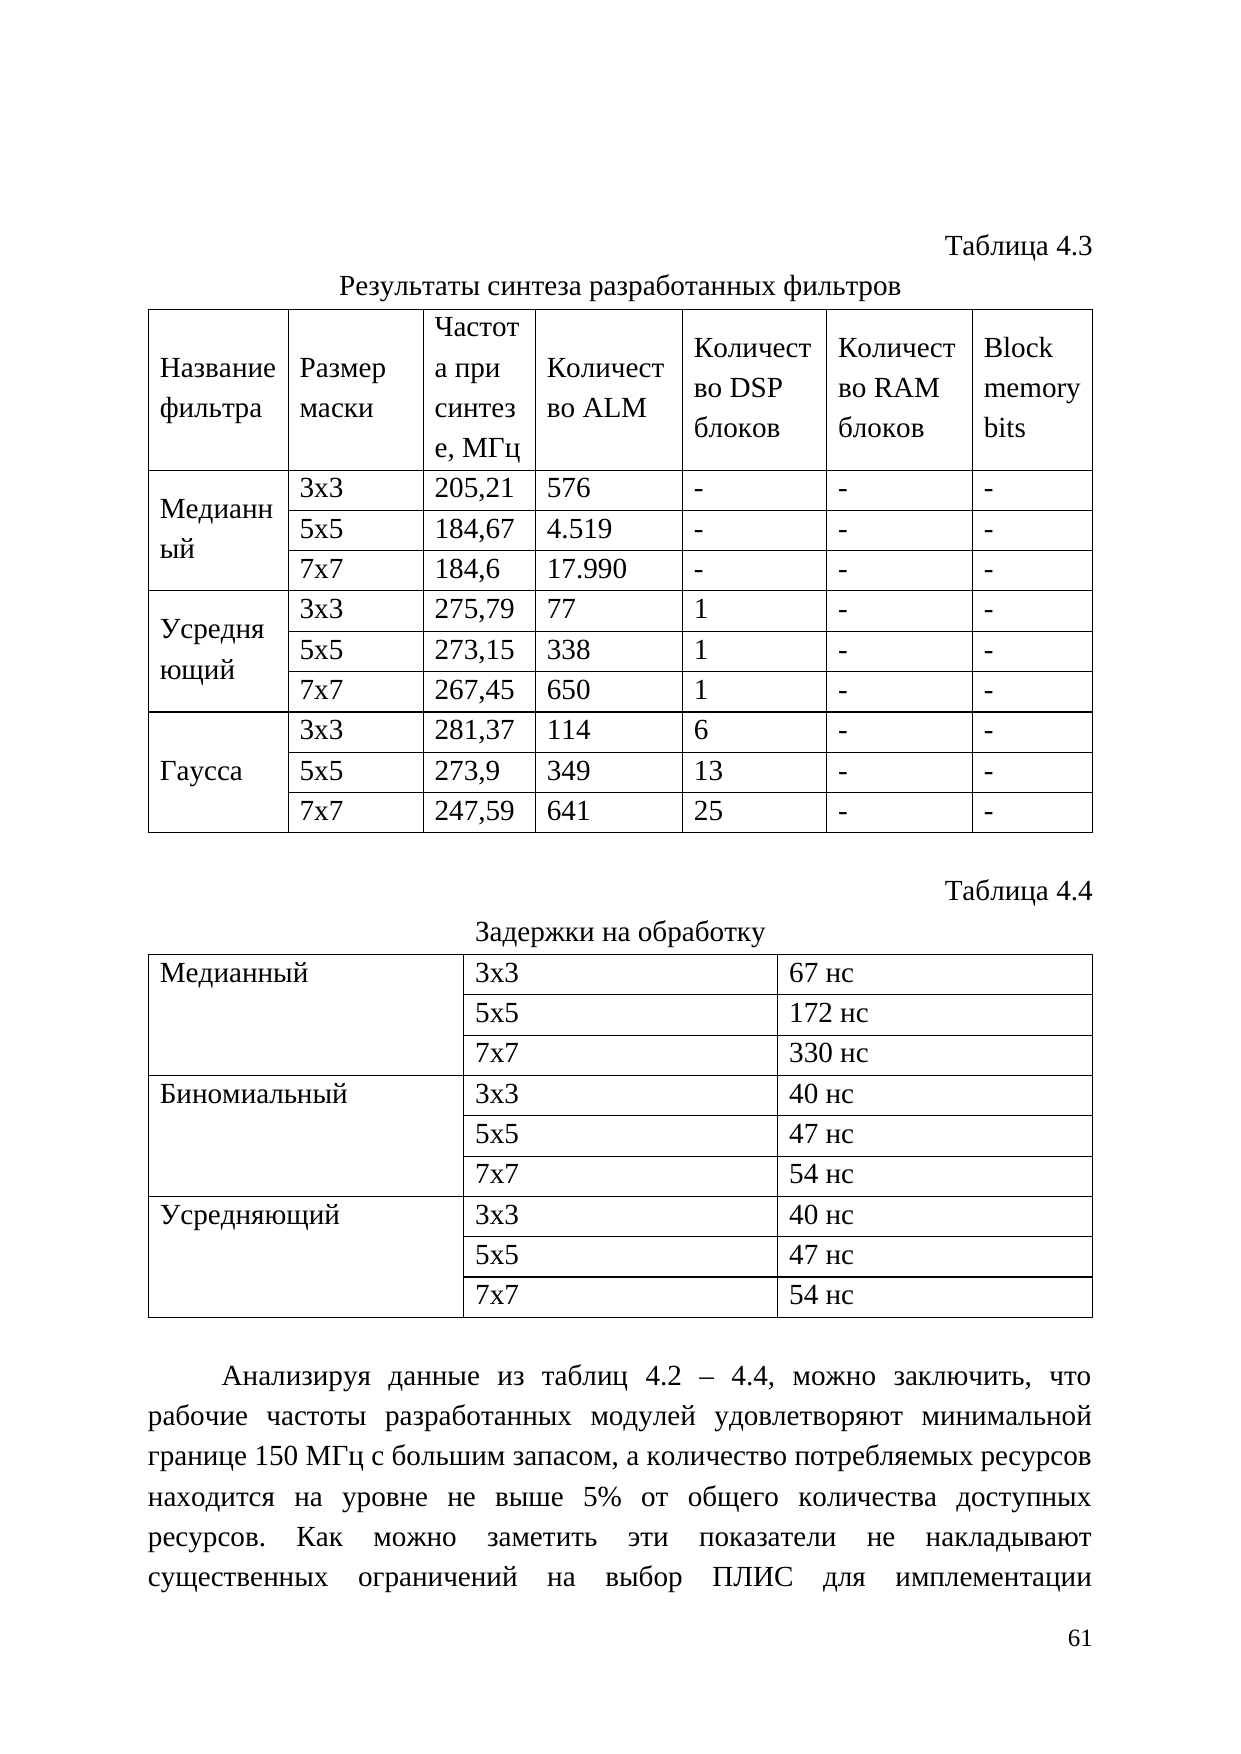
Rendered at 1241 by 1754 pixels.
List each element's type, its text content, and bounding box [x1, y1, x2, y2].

table_cell Медианный [149, 471, 288, 590]
table_cell 172 нс [778, 995, 1092, 1034]
table_cell - [973, 672, 1092, 711]
table_cell - [827, 551, 972, 590]
table_cell 247,59 [424, 793, 535, 832]
table_cell - [827, 753, 972, 792]
table_cell - [827, 591, 972, 631]
table_cell - [973, 551, 1092, 590]
table_cell - [827, 471, 972, 510]
table_cell 3х3 [289, 713, 423, 752]
table_header Block memory bits [973, 310, 1092, 469]
table_cell 47 нс [778, 1237, 1092, 1276]
table_cell 273,15 [424, 632, 535, 671]
table_cell 1 [683, 672, 826, 711]
table_header Частота при синтезе, МГц [424, 310, 535, 469]
table_header Название фильтра [149, 310, 288, 469]
table_cell 6 [683, 713, 826, 752]
table_header 3х3 [464, 955, 777, 994]
table_cell Биномиальный [149, 1076, 463, 1196]
table_cell 267,45 [424, 672, 535, 711]
table_header Количество ALM [536, 310, 682, 469]
table_cell 25 [683, 793, 826, 832]
table_cell Гаусса [149, 713, 288, 832]
text Таблица 4.4 [148, 873, 1092, 907]
table_cell Усредняющий [149, 591, 288, 711]
table_cell Усредняющий [149, 1197, 463, 1317]
table_cell 3х3 [289, 591, 423, 631]
table_cell - [683, 511, 826, 550]
table_cell 7х7 [289, 551, 423, 590]
table_cell 47 нс [778, 1116, 1092, 1156]
table_cell 5х5 [289, 632, 423, 671]
table_cell - [827, 793, 972, 832]
table_cell 5х5 [464, 1116, 777, 1156]
table_cell 5х5 [464, 1237, 777, 1276]
table_cell - [827, 672, 972, 711]
table_cell 205,21 [424, 471, 535, 510]
table_cell 4.519 [536, 511, 682, 550]
table_cell 54 нс [778, 1278, 1092, 1317]
table_cell 576 [536, 471, 682, 510]
table_cell 273,9 [424, 753, 535, 792]
table_cell 275,79 [424, 591, 535, 631]
table_cell 1 [683, 632, 826, 671]
table_cell - [827, 713, 972, 752]
table_cell - [683, 551, 826, 590]
table_cell 40 нс [778, 1076, 1092, 1115]
table_cell 330 нс [778, 1036, 1092, 1075]
table_cell 114 [536, 713, 682, 752]
table_cell 349 [536, 753, 682, 792]
table_cell 5х5 [289, 511, 423, 550]
table_cell 3х3 [464, 1076, 777, 1115]
text Таблица 4.3 [148, 228, 1092, 262]
table_cell - [973, 471, 1092, 510]
table_cell 17.990 [536, 551, 682, 590]
table_header Количество DSP блоков [683, 310, 826, 469]
table_cell 281,37 [424, 713, 535, 752]
table_cell - [973, 753, 1092, 792]
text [148, 1358, 1092, 1593]
table_cell 7х7 [464, 1157, 777, 1196]
table_cell 40 нс [778, 1197, 1092, 1236]
table_cell 5х5 [289, 753, 423, 792]
table_header Медианный [149, 955, 463, 1075]
table_cell - [973, 632, 1092, 671]
table_header Размер маски [289, 310, 423, 469]
table_cell - [973, 511, 1092, 550]
table_cell - [827, 632, 972, 671]
text Задержки на обработку [148, 914, 1092, 947]
table_cell 13 [683, 753, 826, 792]
table_cell 650 [536, 672, 682, 711]
table_cell - [827, 511, 972, 550]
text Результаты синтеза разработанных фильтров [148, 268, 1092, 302]
table_header Количество RAM блоков [827, 310, 972, 469]
table_cell - [973, 591, 1092, 631]
table_cell - [973, 713, 1092, 752]
table_cell 184,6 [424, 551, 535, 590]
table_cell - [683, 471, 826, 510]
table_cell 1 [683, 591, 826, 631]
table_cell 5х5 [464, 995, 777, 1034]
table_cell 7х7 [289, 793, 423, 832]
table_cell 3х3 [464, 1197, 777, 1236]
table_cell 77 [536, 591, 682, 631]
table_cell 3х3 [289, 471, 423, 510]
table_cell 54 нс [778, 1157, 1092, 1196]
table_cell 641 [536, 793, 682, 832]
table_cell 184,67 [424, 511, 535, 550]
table_cell - [973, 793, 1092, 832]
table_cell 7х7 [464, 1278, 777, 1317]
table_cell 7х7 [289, 672, 423, 711]
table_header 67 нс [778, 955, 1092, 994]
table_cell 7х7 [464, 1036, 777, 1075]
table_cell 338 [536, 632, 682, 671]
